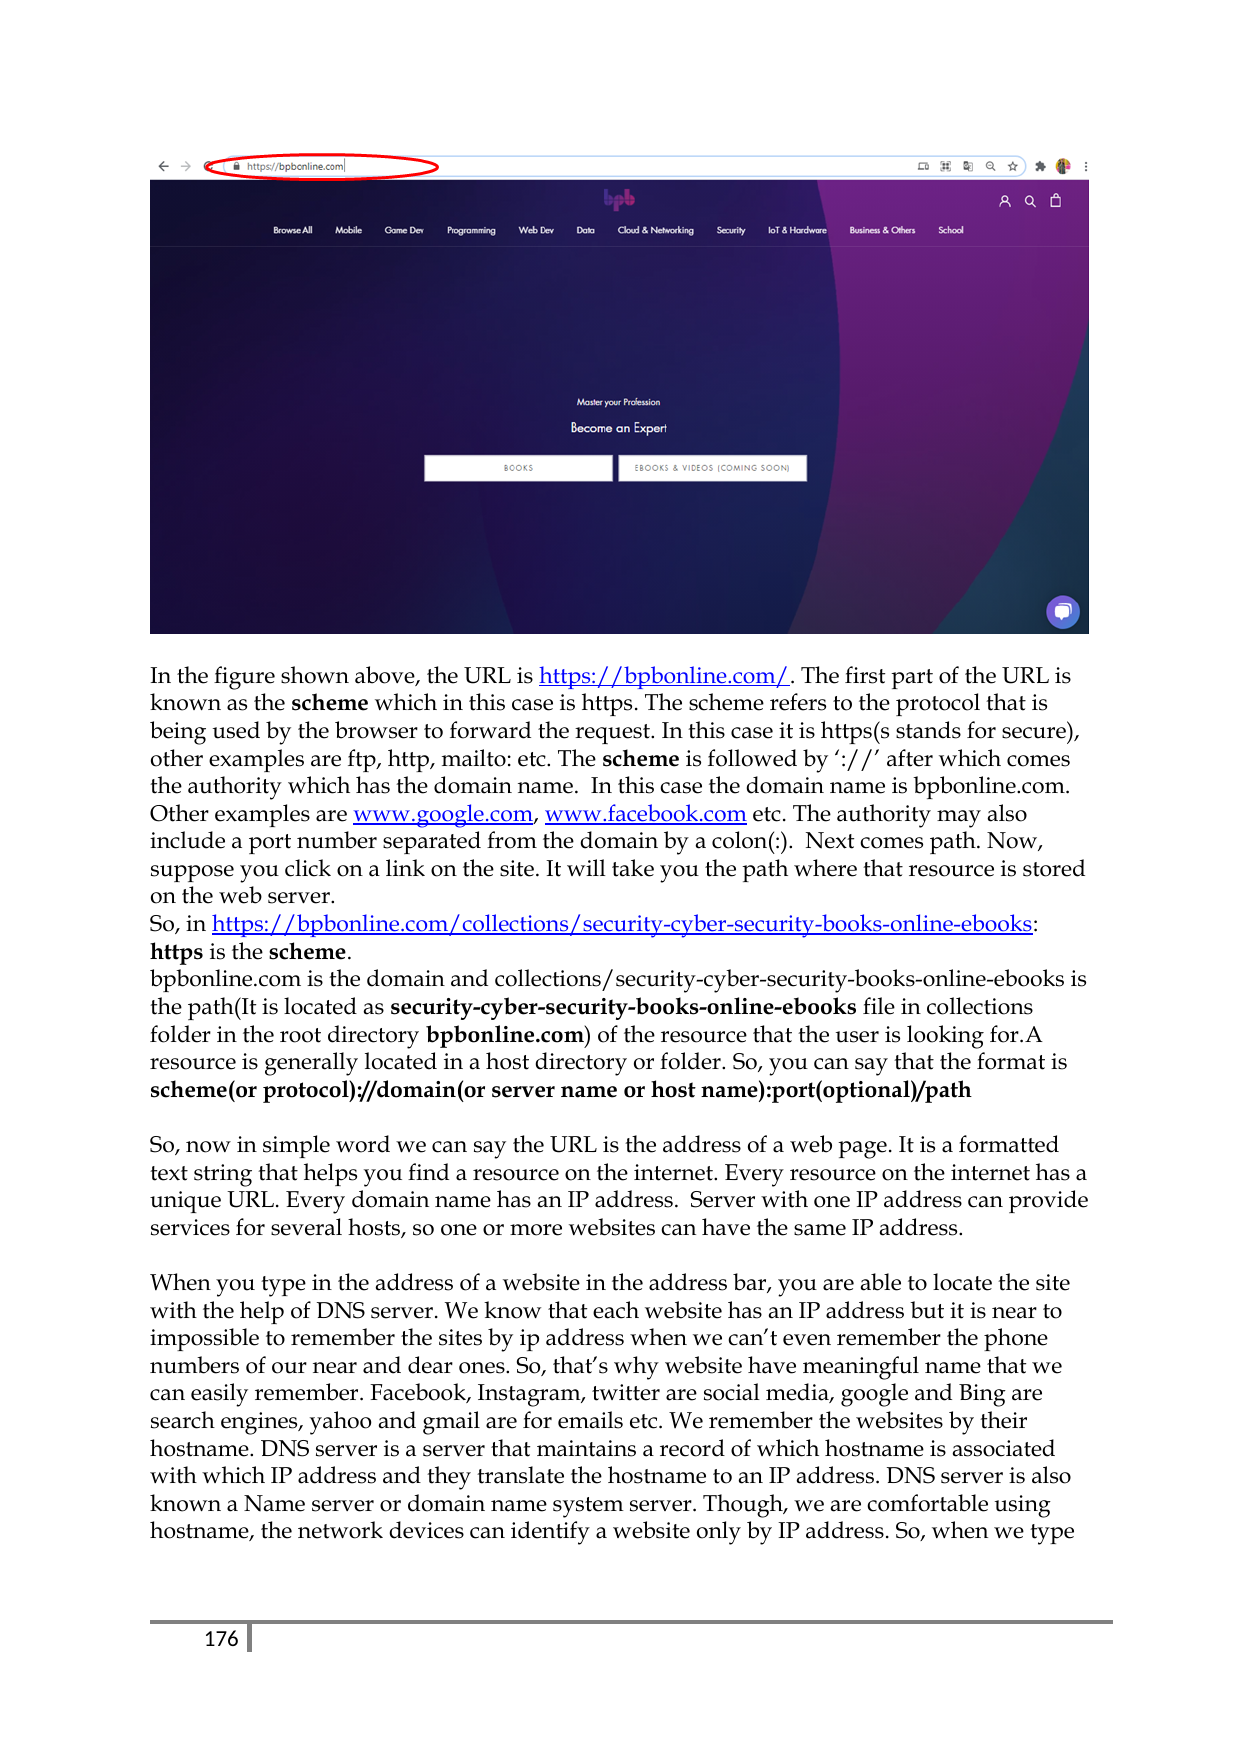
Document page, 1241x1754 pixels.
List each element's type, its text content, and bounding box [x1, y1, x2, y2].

text bpbonline.com is the domain and collections/security-cyber-security-books-online-ebooks is the path(It is located as security-cyber-security-books-online-ebooks file in collections folder in the root directory bpbonline.com) of the resource that the user is looking for.A resource is generally located in a host directory or folder. So, you can say that the format is scheme(or protocol)://domain(or server name or host name):port(optional)/path [150, 966, 1090, 1104]
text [150, 1269, 1090, 1545]
picture [150, 150, 1089, 635]
text So, in https://bpbonline.com/collections/security-cyber-security-books-online-ebooks: [150, 910, 1090, 938]
text So, now in simple word we can say the URL is the address of a web page. It is a formatted text string that helps you find a resource on the internet. Every resource on the internet has a unique URL. Every domain name has an IP address. Server with one IP address can provide services for several hosts, so one or more websites can have the same IP address. [150, 1131, 1090, 1242]
text https is the scheme. [150, 938, 1090, 966]
text In the figure shown above, the URL is https://bpbonline.com/. The first part of the URL is known as the scheme which in this case is https. The scheme refers to the protocol that is being used by the browser to forward the request. In this case it is https(s stands for secure), other examples are ftp, http, mailto: etc. The scheme is followed by ‘://’ after which comes the authority which has the domain name. In this case the domain name is bpbonline.com. Other examples are www.google.com, www.facebook.com etc. The authority may also include a port number separated from the domain by a colon(:). Next comes path. Now, suppose you click on a link on the site. It will take you the path where that resource is stored on the web server. [150, 662, 1090, 910]
